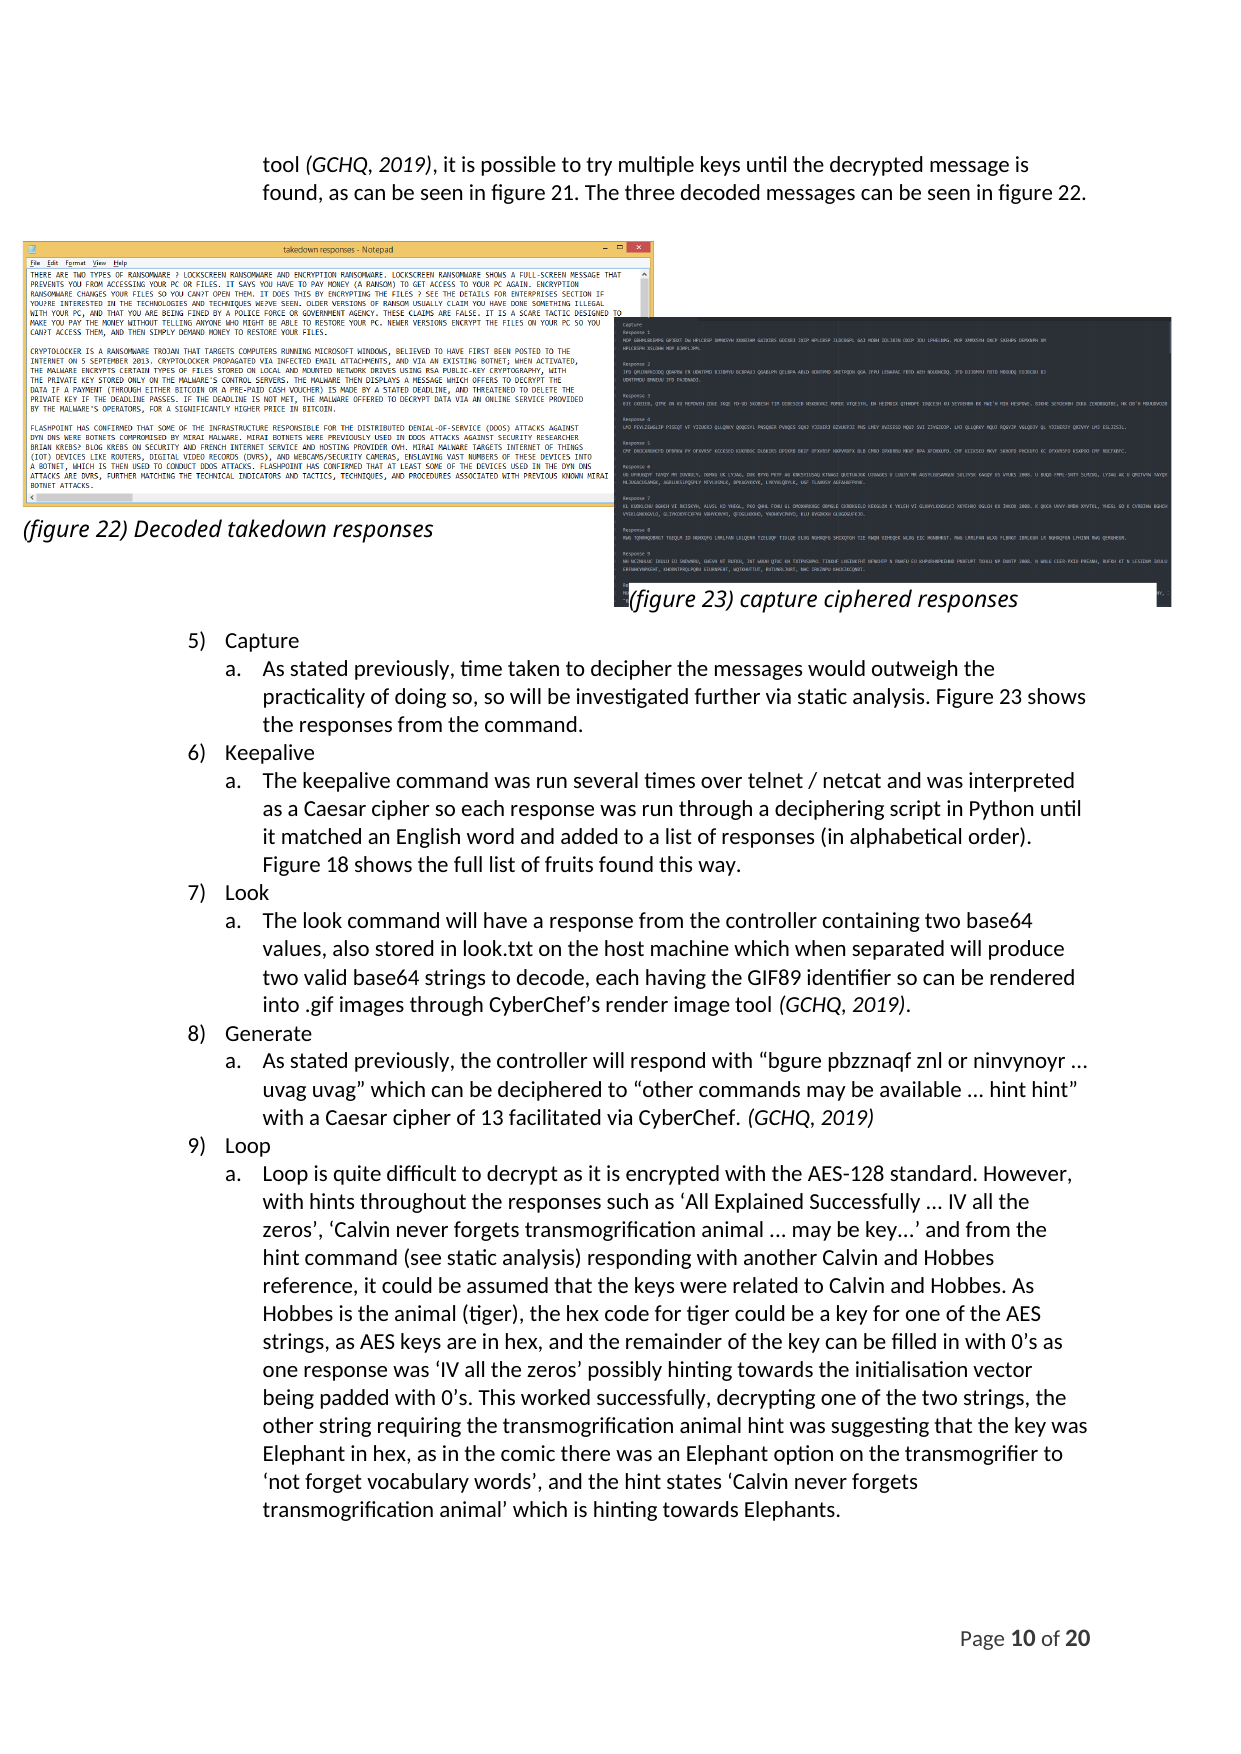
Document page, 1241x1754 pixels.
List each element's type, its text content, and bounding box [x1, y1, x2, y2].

list As stated previously, time taken to decipher the messages would outweigh the practicality of doing so, so will be investigated further via static analysis. Figure 23 shows the responses from the command. [225, 654, 1090, 738]
picture [22, 241, 1172, 607]
list As stated previously, the controller will respond with “bgure pbzznaqf znl or ninvynoyr ... uvag uvag” which can be deciphered to “other commands may be available ... hint hint” with a Caesar cipher of 13 facilitated via CyberChef. (GCHQ, 2019) [225, 1047, 1090, 1131]
list Look [187, 878, 1090, 907]
list Generate [187, 1019, 1090, 1047]
list The keepalive command was run several times over telnet / netcat and was interpreted as a Caesar cipher so each response was run through a deciphering script in Python until it matched an English word and added to a list of responses (in alphabetical order). Figure 18 shows the full list of fruits found this way. [225, 766, 1090, 878]
list Capture [187, 626, 1090, 654]
list Loop [187, 1131, 1090, 1159]
list Keepalive [187, 738, 1090, 766]
list Loop is quite difficult to decrypt as it is encrypted with the AES-128 standard. However, with hints throughout the responses such as ‘All Explained Successfully ... IV all the zeros’, ‘Calvin never forgets transmogrification animal ... may be key...’ and from the hint command (see static analysis) responding with another Calvin and Hobbes reference, it could be assumed that the keys were related to Calvin and Hobbes. As Hobbes is the animal (tiger), the hex code for tiger could be a key for one of the AES strings, as AES keys are in hex, and the remainder of the key can be filled in with 0’s as one response was ‘IV all the zeros’ possibly hinting towards the initialisation vector being padded with 0’s. This worked successfully, decrypting one of the two strings, the other string requiring the transmogrification animal hint was suggesting that the key was Elephant in hex, as in the comic there was an Elephant option on the transmogrifier to ‘not forget vocabulary words’, and the hint states ‘Calvin never forgets transmogrification animal’ which is hinting towards Elephants. [225, 1159, 1090, 1523]
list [225, 150, 1090, 206]
list The look command will have a response from the controller containing two base64 values, also stored in look.txt on the host machine which when separated will produce two valid base64 strings to decode, each having the GIF89 identifier so can be rendered into .gif images through CyberChef’s render image tool (GCHQ, 2019). [225, 907, 1090, 1019]
